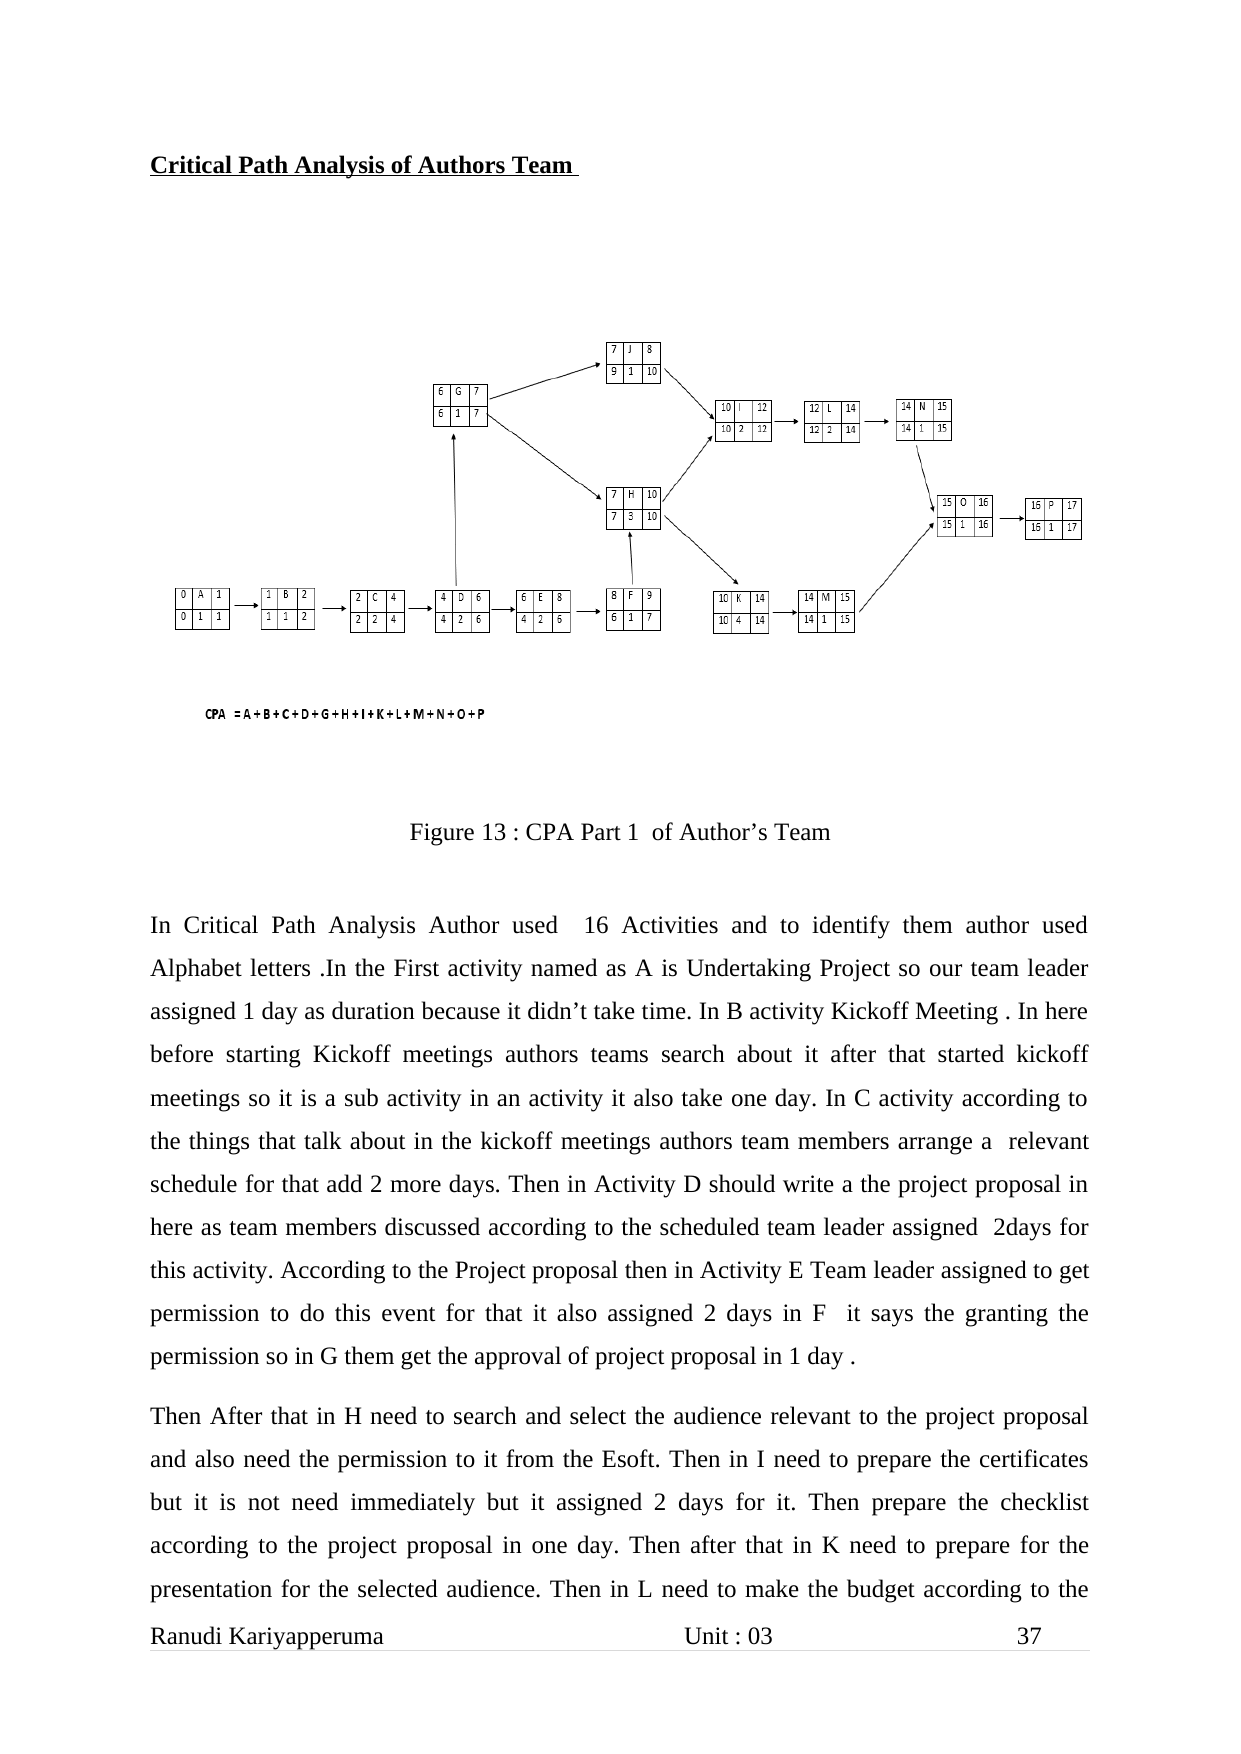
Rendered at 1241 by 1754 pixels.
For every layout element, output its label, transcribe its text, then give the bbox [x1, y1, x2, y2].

subtitle Critical Path Analysis of Authors Team [150, 150, 1090, 179]
picture [150, 274, 1114, 799]
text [150, 1401, 1090, 1602]
text In Critical Path Analysis Author used 16 Activities and to identify them author used Alphabet letters .In the First activity named as A is Undertaking Project so our team leader assigned 1 day as duration because it didn’t take time. In B activity Kickoff Meeting . In here before starting Kickoff meetings authors teams search about it after that started kickoff meetings so it is a sub activity in an activity it also take one day. In C activity according to the things that talk about in the kickoff meetings authors team members arrange a relevant schedule for that add 2 more days. Then in Activity D should write a the project proposal in here as team members discussed according to the scheduled team leader assigned 2days for this activity. According to the Project proposal then in Activity E Team leader assigned to get permission to do this event for that it also assigned 2 days in F it says the granting the permission so in G them get the approval of project proposal in 1 day . [150, 910, 1090, 1370]
text Figure 13 : CPA Part 1 of Author’s Team [150, 817, 1090, 846]
